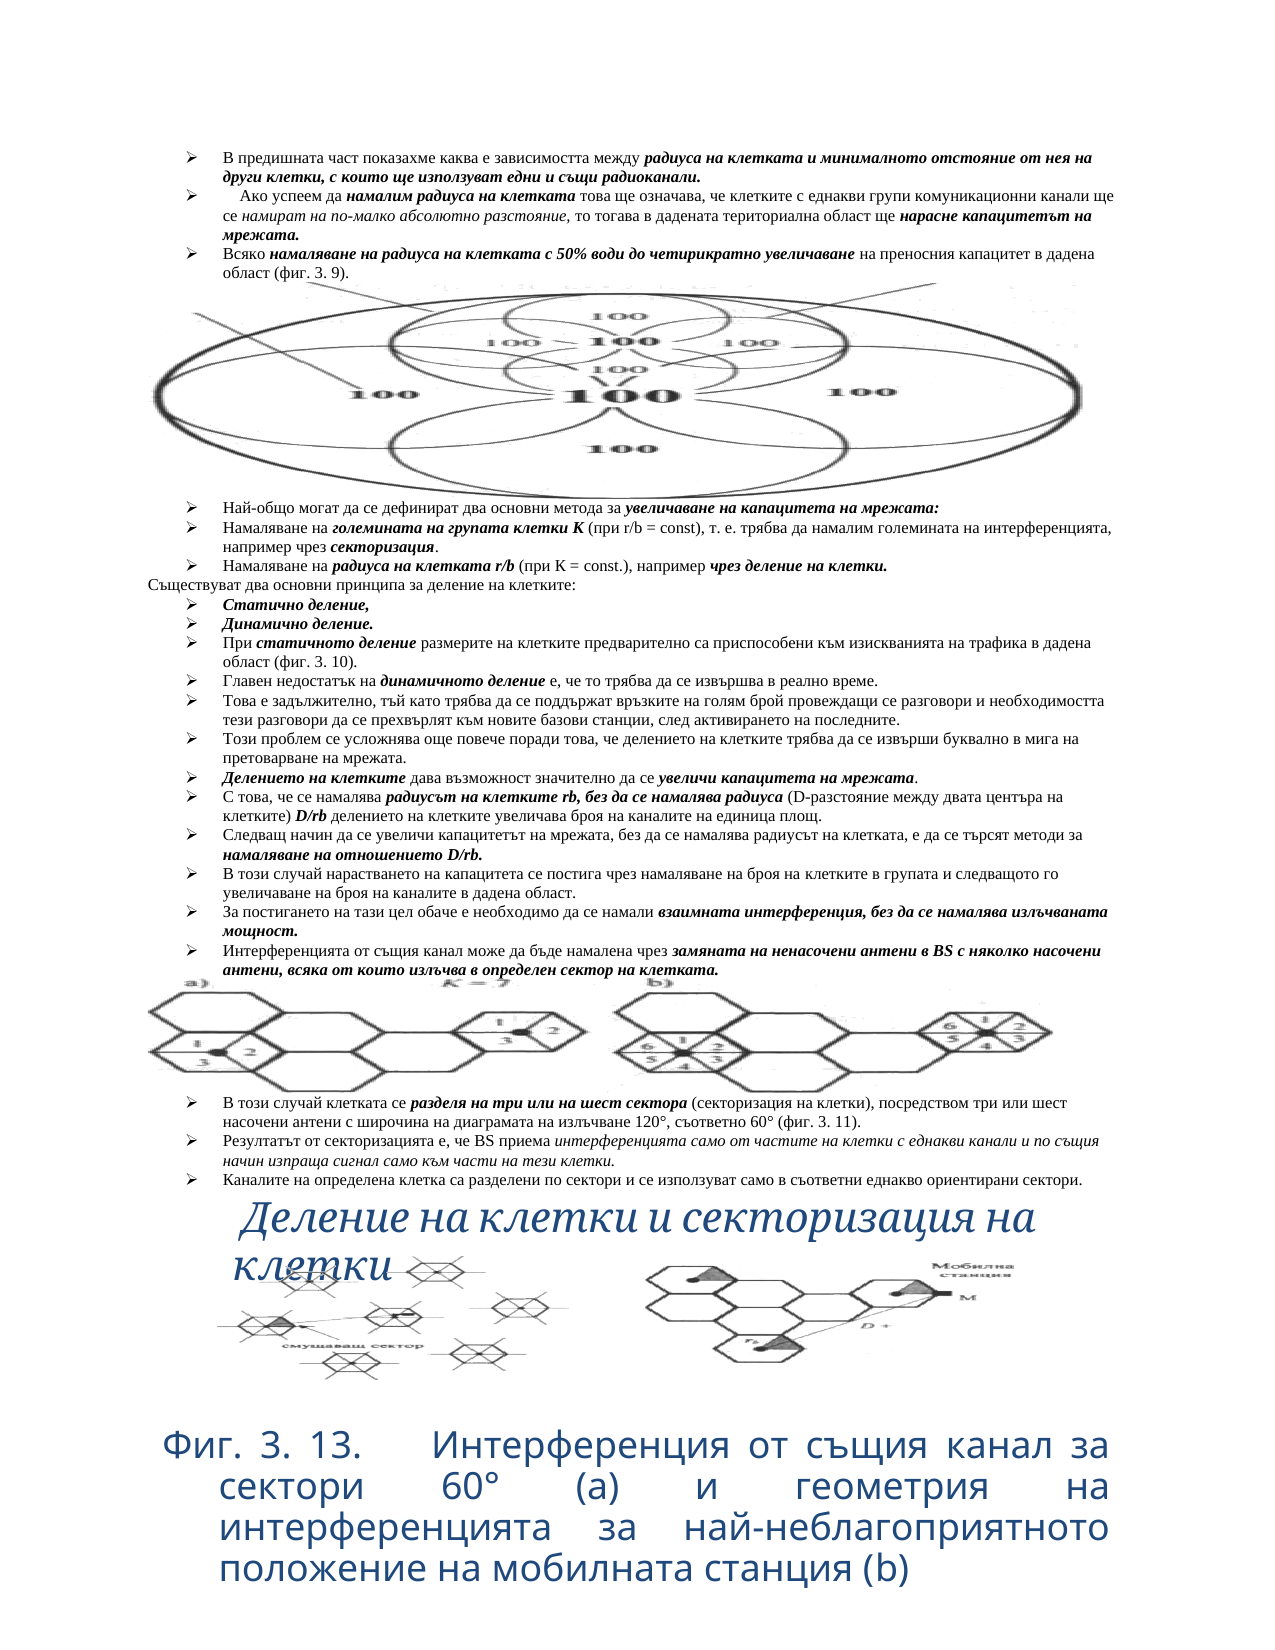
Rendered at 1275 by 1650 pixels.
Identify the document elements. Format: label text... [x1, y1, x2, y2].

list Намаляване на радиуса на клетката r/b (при К = const.), например чрез деление на клетки. [185, 556, 1127, 575]
list Това е задължително, тъй като трябва да се поддържат връзките на голям брой провеждащи се разговори и необходимостта тези разговори да се прехвърлят към новите базови станции, след активирането на последните. [185, 691, 1127, 729]
list Резултатът от секторизацията е, че ВS приема интерференцията само от частите на клетки с еднакви канали и по същия начин изпраща сигнал само към части на тези клетки. [185, 1131, 1127, 1170]
list Следващ начин да се увеличи капацитетът на мрежата, без да се намалява радиусът на клетката, е да се търсят методи за намаляване на отношението D/rb. [185, 825, 1127, 863]
list В този случай клетката се разделя на три или на шест сектора (секторизация на клетки), посредством три или шест насочени антени с широчина на диаграмата на излъчване 120°, съответно 60° (фиг. 3. 11). [185, 1093, 1127, 1131]
list Делението на клетките дава възможност значително да се увеличи капацитета на мрежата. [185, 767, 1127, 787]
list Ако успеем да намалим радиуса на клетката това ще означава, че клетките с еднакви групи комуникационни канали ще се намират на по-малко абсолютно разстояние, то тогава в дадената териториална област ще нарасне капацитетът на мрежата. [185, 186, 1127, 244]
list Статично деление, [185, 594, 1127, 613]
list Най-общо могат да се дефинират два основни метода за увеличаване на капацитета на мрежата: [185, 498, 1127, 517]
list Всяко намаляване на радиуса на клетката с 50% води до четирикратно увеличаване на преносния капацитет в дадена област (фиг. 3. 9). [185, 244, 1127, 282]
list Динамично деление. [185, 613, 1127, 633]
list В предишната част показахме каква е зависимостта между радиуса на клетката и минималното отстояние от нея на други клетки, с които ще използуват едни и същи радиоканали. [185, 148, 1127, 186]
list Този проблем се усложнява още повече поради това, че делението на клетките трябва да се извърши буквално в мига на претоварване на мрежата. [185, 729, 1127, 767]
text Съществуват два основни принципа за деление на клетките: [148, 575, 1127, 594]
list Намаляване на големината на групата клетки К (при r/b = const), т. е. трябва да намалим големината на интерференцията, например чрез секторизация. [185, 517, 1127, 556]
picture [645, 1263, 1014, 1363]
list С това, че се намалява радиусът на клетките rb, без да се намалява радиуса (D-разстояние между двата центъра на клетките) D/rb делението на клетките увеличава броя на каналите на единица площ. [185, 787, 1127, 825]
list Главен недостатък на динамичното деление е, че то трябва да се извършва в реално време. [185, 671, 1127, 691]
picture [147, 978, 1054, 1093]
list Каналите на определена клетка са разделени по сектори и се използуват само в съответни еднакво ориентирани сектори. [185, 1170, 1127, 1189]
list В този случай нарастването на капацитета се постига чрез намаляване на броя на клетките в групата и следващото го увеличаване на броя на каналите в дадена област. [185, 863, 1127, 902]
picture [147, 282, 1083, 499]
picture [217, 1256, 569, 1380]
list За постигането на тази цел обаче е необходимо да се намали взаимната интерференция, без да се намалява излъчваната мощност. [185, 902, 1127, 940]
list При статичното деление размерите на клетките предварително са приспособени към изискванията на трафика в дадена област (фиг. 3. 10). [185, 633, 1127, 671]
list Интерференцията от същия канал може да бъде намалена чрез замяната на ненасочени антени в ВS с няколко насочени антени, всяка от които излъчва в определен сектор на клетката. [185, 940, 1127, 979]
